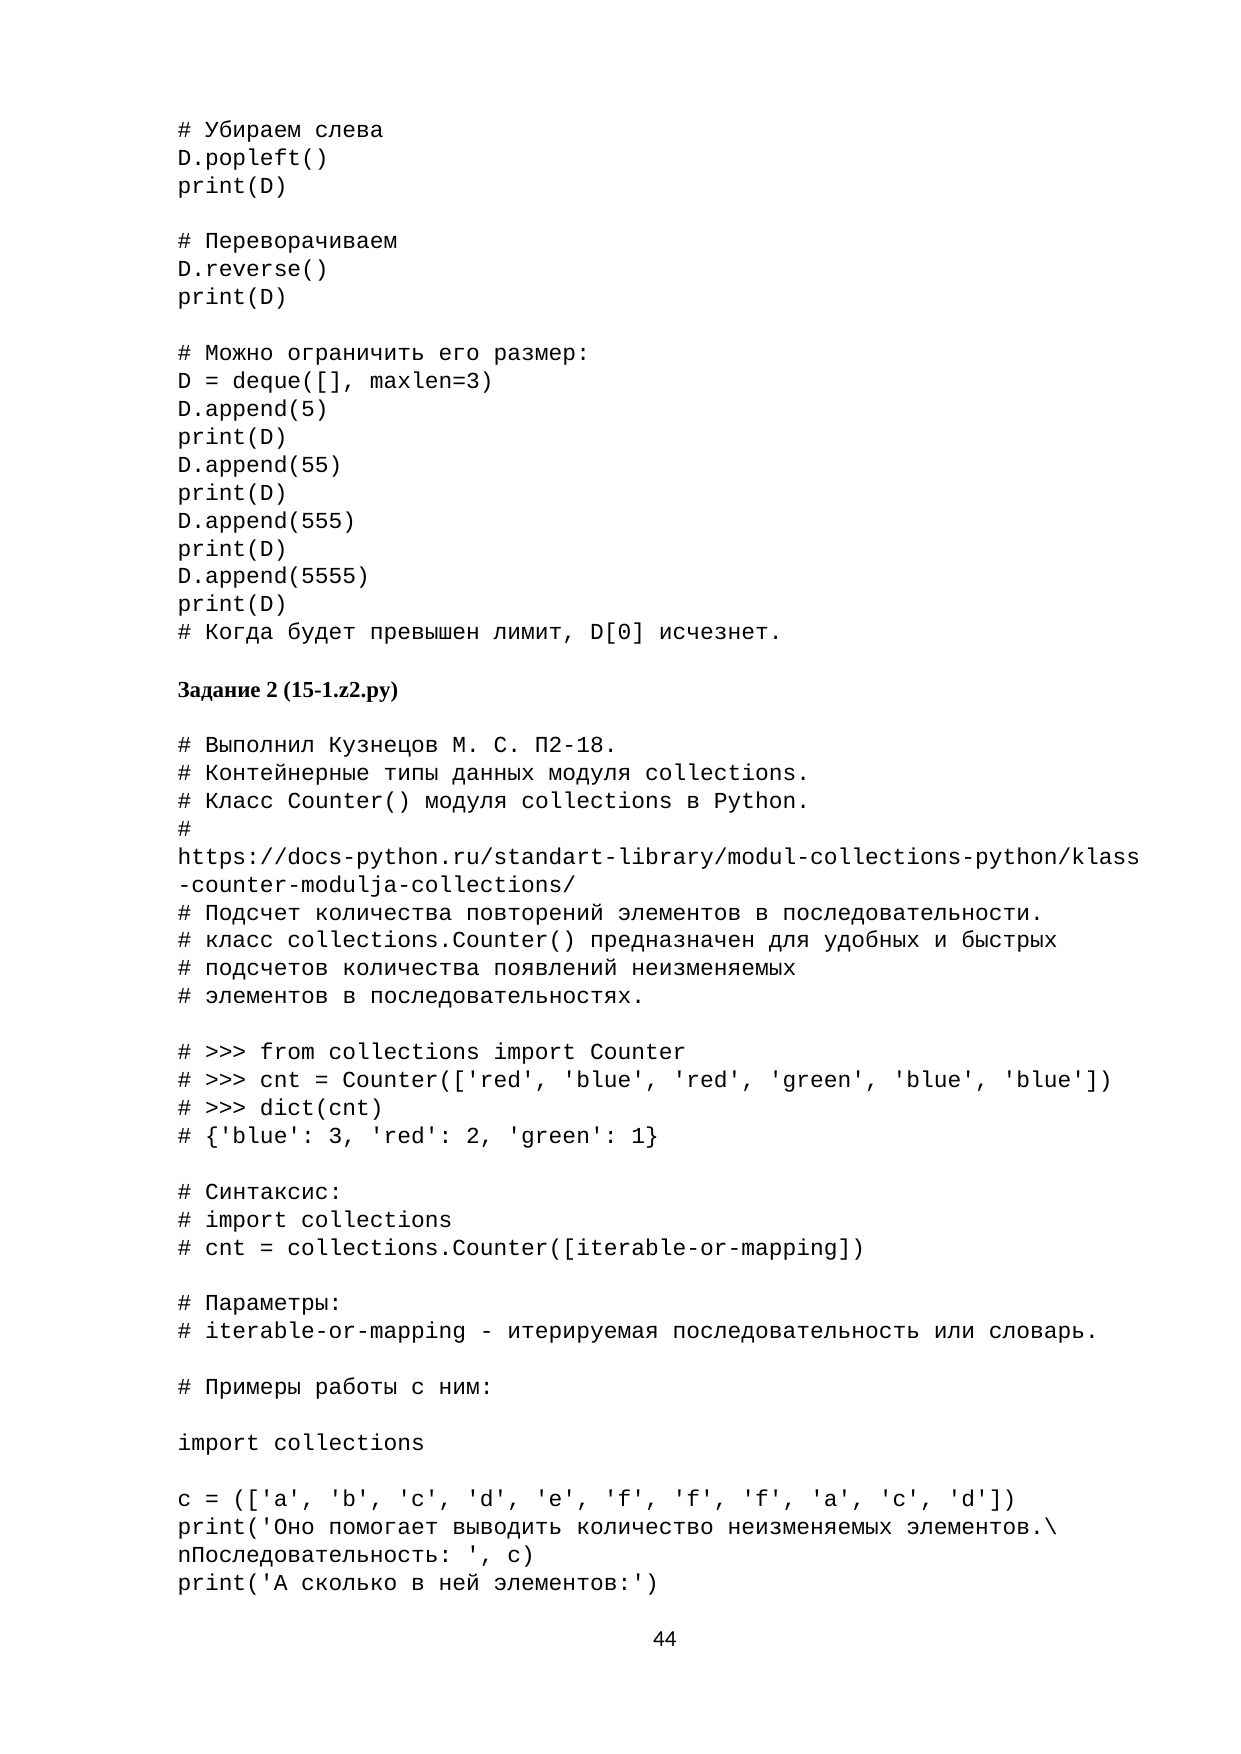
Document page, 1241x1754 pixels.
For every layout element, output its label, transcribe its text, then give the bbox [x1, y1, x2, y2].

text # Когда будет превышен лимит, D[0] исчезнет. [177, 621, 1152, 647]
text print(D) [177, 537, 1152, 563]
text # подсчетов количества появлений неизменяемых [177, 957, 1152, 983]
text # класс collections.Counter() предназначен для удобных и быстрых [177, 929, 1152, 955]
text # >>> from collections import Counter [177, 1040, 1152, 1066]
text print(D) [177, 425, 1152, 451]
text import collections [177, 1431, 1152, 1457]
text D.popleft() [177, 146, 1152, 172]
text D.append(555) [177, 509, 1152, 535]
text # >>> dict(cnt) [177, 1096, 1152, 1122]
text c = (['a', 'b', 'c', 'd', 'e', 'f', 'f', 'f', 'a', 'c', 'd']) [177, 1487, 1152, 1513]
text print(D) [177, 174, 1152, 200]
text # {'blue': 3, 'red': 2, 'green': 1} [177, 1124, 1152, 1150]
text # cnt = collections.Counter([iterable-or-mapping]) [177, 1236, 1152, 1262]
text D.append(5) [177, 397, 1152, 423]
text # Синтаксис: [177, 1180, 1152, 1206]
text # >>> cnt = Counter(['red', 'blue', 'red', 'green', 'blue', 'blue']) [177, 1068, 1152, 1094]
text # iterable-or-mapping - итерируемая последовательность или словарь. [177, 1319, 1152, 1346]
text # Переворачиваем [177, 230, 1152, 256]
text # Примеры работы с ним: [177, 1375, 1152, 1401]
text # import collections [177, 1208, 1152, 1234]
text D.reverse() [177, 258, 1152, 284]
text print(D) [177, 593, 1152, 619]
text # Класс Counter() модуля collections в Python. [177, 789, 1152, 815]
text print('А сколько в ней элементов:') [177, 1571, 1152, 1597]
text # Выполнил Кузнецов М. С. П2-18. [177, 733, 1152, 759]
text # Контейнерные типы данных модуля collections. [177, 761, 1152, 787]
text # Подсчет количества повторений элементов в последовательности. [177, 901, 1152, 927]
text # элементов в последовательностях. [177, 984, 1152, 1011]
text # https://docs-python.ru/standart-library/modul-collections-python/klass-counter-modulja-collections/ [177, 817, 1152, 899]
text Задание 2 (15-1.z2.py) [177, 676, 1152, 703]
text # Можно ограничить его размер: [177, 341, 1152, 367]
text print(D) [177, 481, 1152, 507]
text print(D) [177, 286, 1152, 312]
text D.append(55) [177, 453, 1152, 479]
text print('Оно помогает выводить количество неизменяемых элементов.\nПоследовательность: ', c) [177, 1515, 1152, 1569]
text D = deque([], maxlen=3) [177, 369, 1152, 395]
text # Параметры: [177, 1292, 1152, 1318]
text # Убираем слева [177, 118, 1152, 144]
text D.append(5555) [177, 565, 1152, 591]
